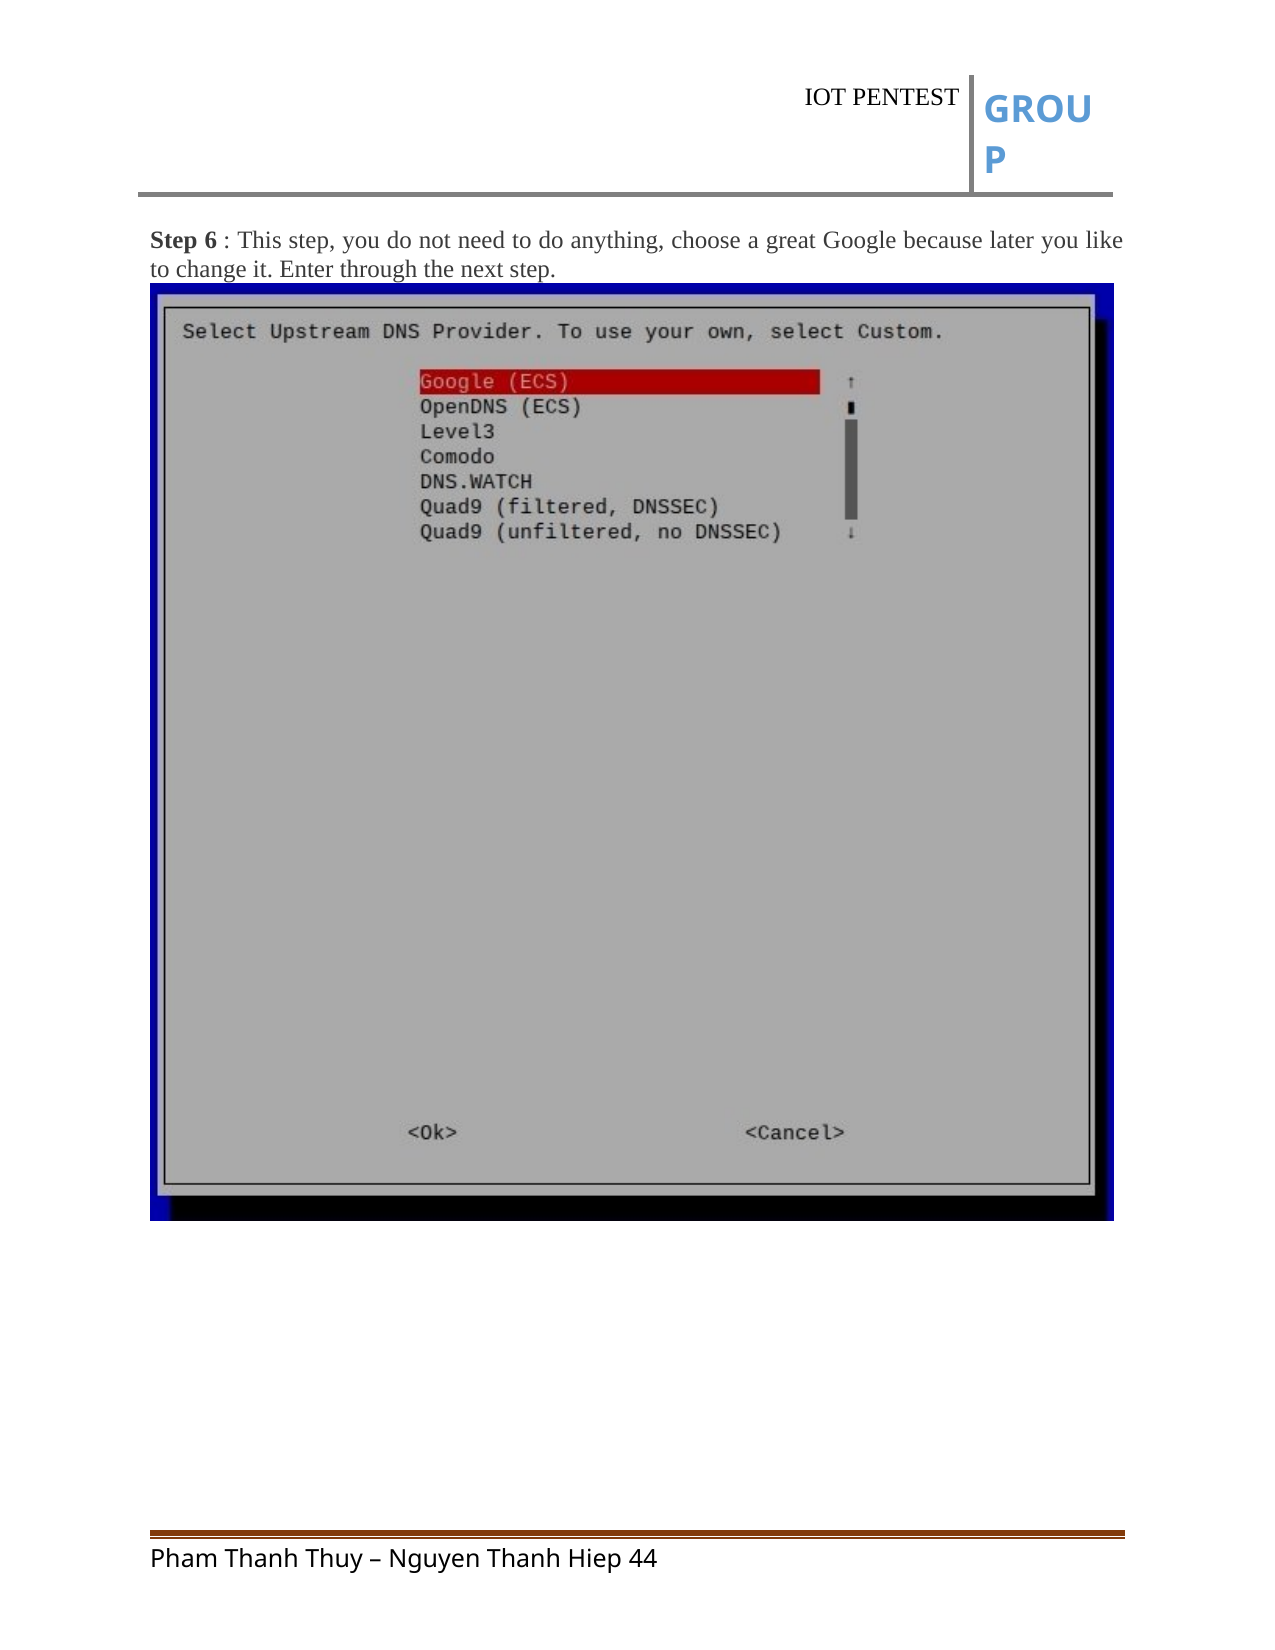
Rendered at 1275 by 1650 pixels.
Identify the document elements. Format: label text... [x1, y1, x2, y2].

text Step 6 : This step, you do not need to do anything, choose a great Google because later you like to change it. Enter through the next step. [150, 226, 1125, 283]
picture [150, 283, 1114, 1221]
